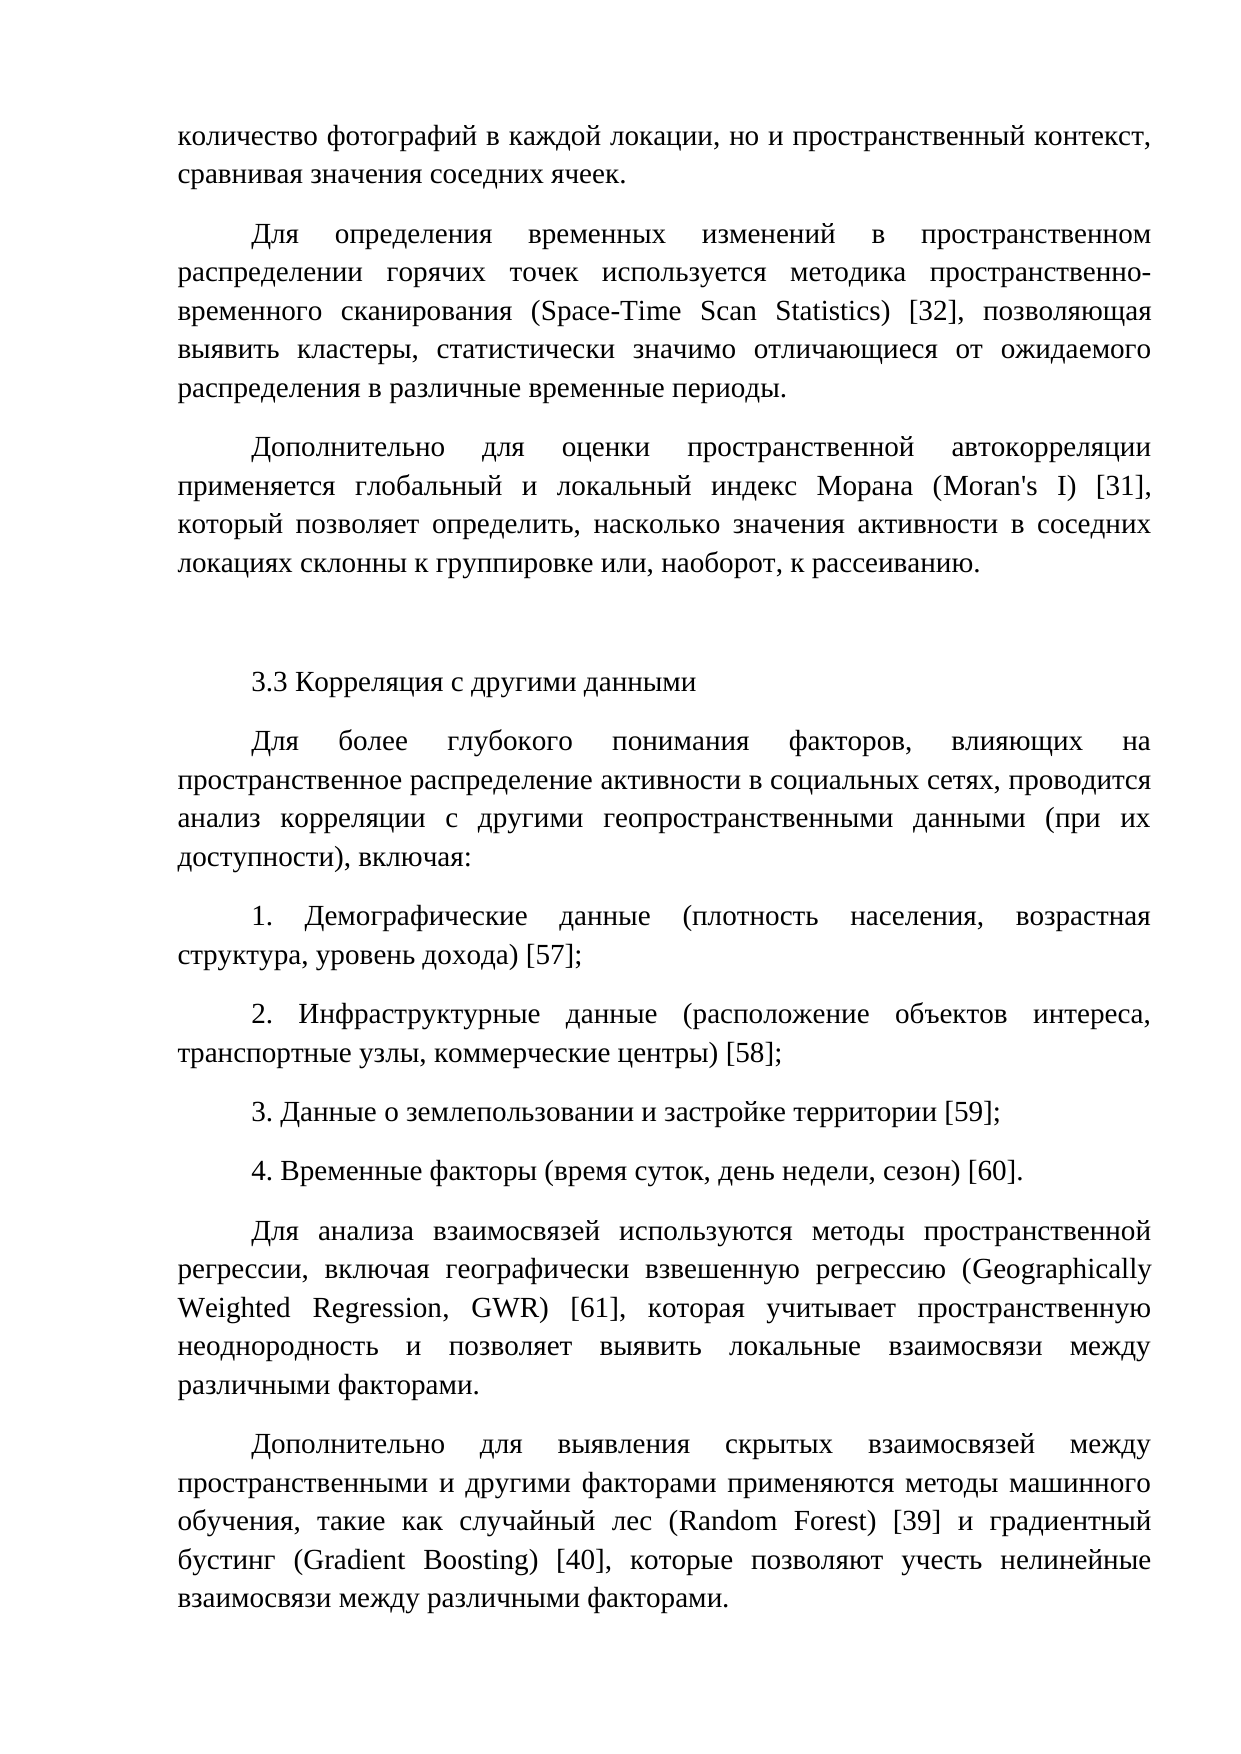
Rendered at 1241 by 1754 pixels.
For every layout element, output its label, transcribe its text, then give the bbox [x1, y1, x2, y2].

text Дополнительно для оценки пространственной автокорреляции применяется глобальный и локальный индекс Морана (Moran's I) [31], который позволяет определить, насколько значения активности в соседних локациях склонны к группировке или, наоборот, к рассеиванию. [177, 429, 1152, 579]
text Для определения временных изменений в пространственном распределении горячих точек используется методика пространственно-временного сканирования (Space-Time Scan Statistics) [32], позволяющая выявить кластеры, статистически значимо отличающиеся от ожидаемого распределения в различные временные периоды. [177, 216, 1152, 404]
text 2. Инфраструктурные данные (расположение объектов интереса, транспортные узлы, коммерческие центры) [58]; [177, 996, 1152, 1068]
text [177, 118, 1152, 190]
text 3. Данные о землепользовании и застройке территории [59]; [177, 1094, 1152, 1128]
text Для анализа взаимосвязей используются методы пространственной регрессии, включая географически взвешенную регрессию (Geographically Weighted Regression, GWR) [61], которая учитывает пространственную неоднородность и позволяет выявить локальные взаимосвязи между различными факторами. [177, 1213, 1152, 1401]
text Дополнительно для выявления скрытых взаимосвязей между пространственными и другими факторами применяются методы машинного обучения, такие как случайный лес (Random Forest) [39] и градиентный бустинг (Gradient Boosting) [40], которые позволяют учесть нелинейные взаимосвязи между различными факторами. [177, 1426, 1152, 1614]
text 4. Временные факторы (время суток, день недели, сезон) [60]. [177, 1153, 1152, 1187]
text Для более глубокого понимания факторов, влияющих на пространственное распределение активности в социальных сетях, проводится анализ корреляции с другими геопространственными данными (при их доступности), включая: [177, 723, 1152, 872]
text 1. Демографические данные (плотность населения, возрастная структура, уровень дохода) [57]; [177, 898, 1152, 970]
text 3.3 Корреляция с другими данными [177, 664, 1152, 697]
